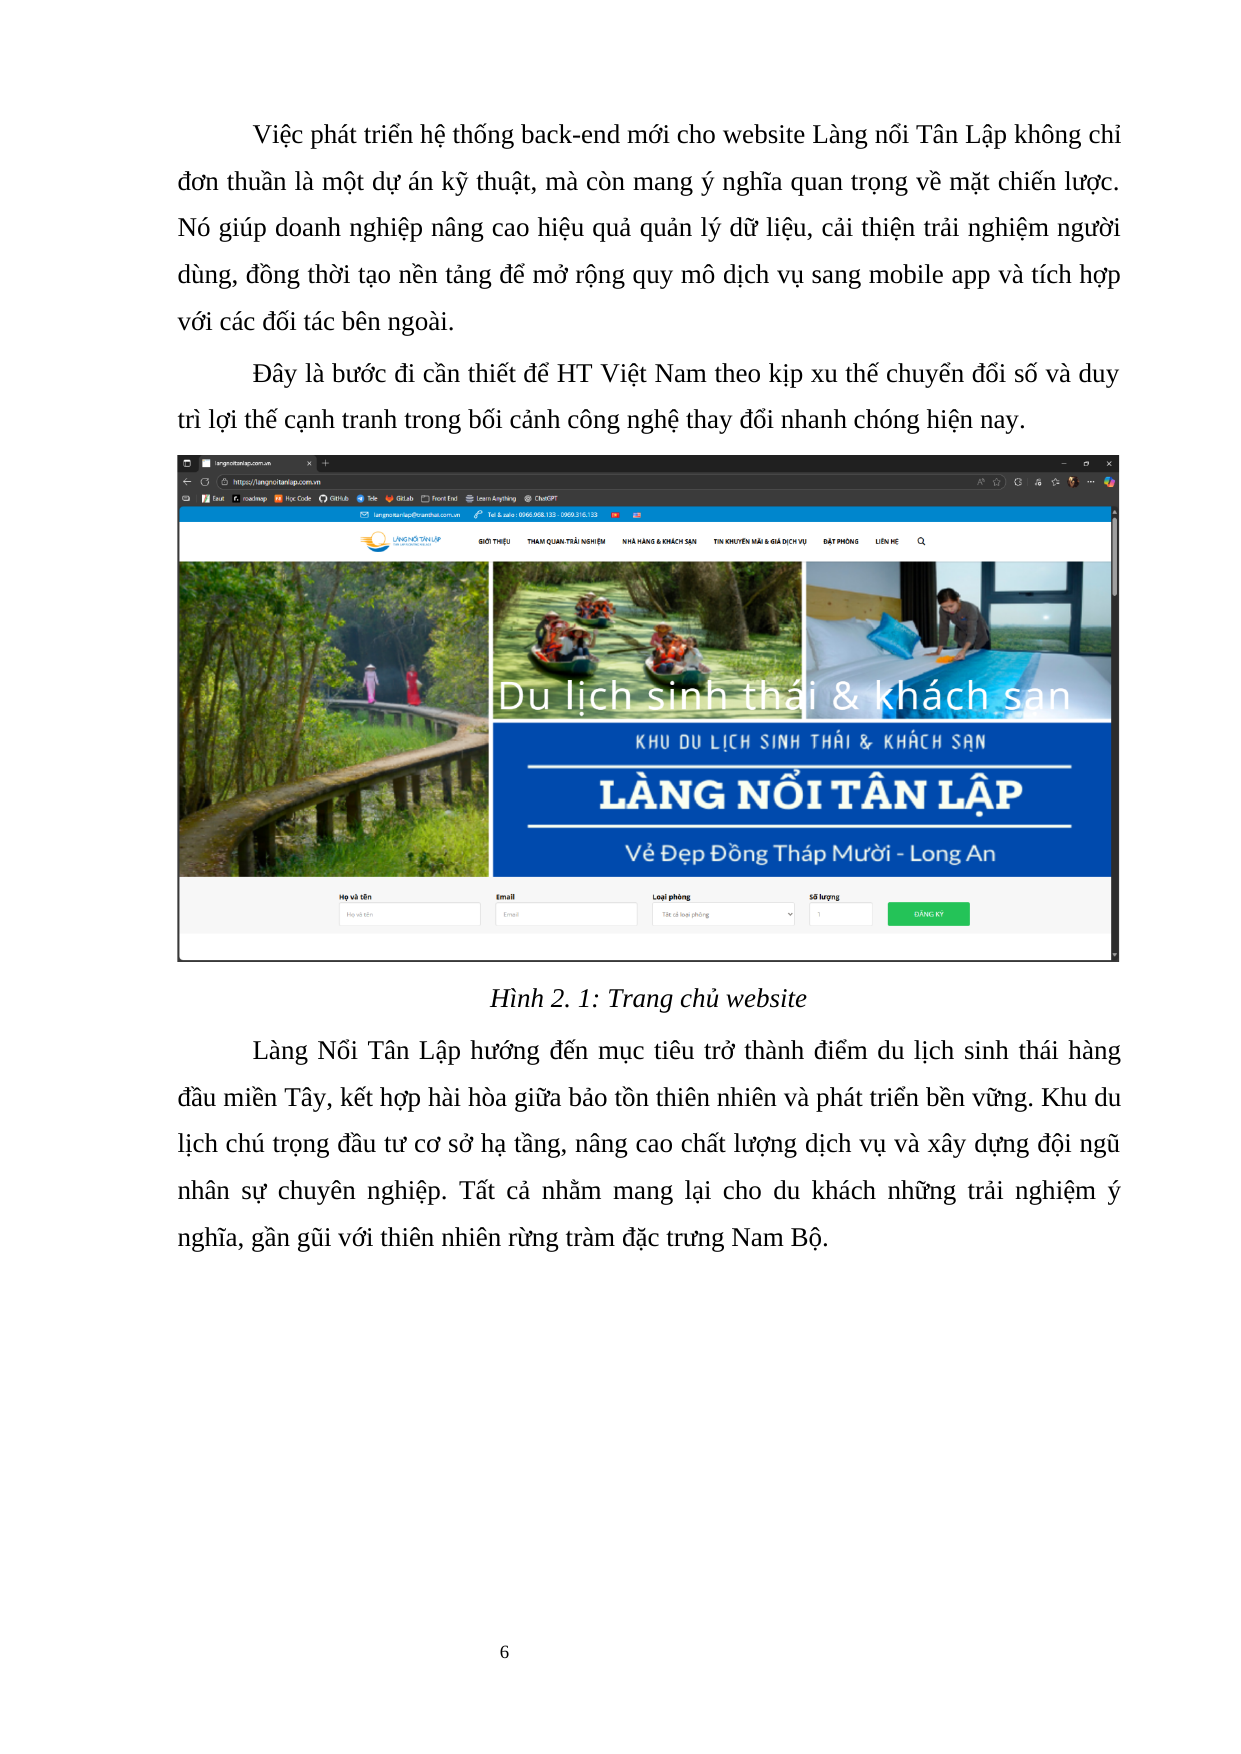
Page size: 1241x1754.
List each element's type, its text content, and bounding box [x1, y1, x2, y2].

text Việc phát triển hệ thống back-end mới cho website Làng nổi Tân Lập không chỉ đơn thuần là một dự án kỹ thuật, mà còn mang ý nghĩa quan trọng về mặt chiến lược. Nó giúp doanh nghiệp nâng cao hiệu quả quản lý dữ liệu, cải thiện trải nghiệm người dùng, đồng thời tạo nền tảng để mở rộng quy mô dịch vụ sang mobile app và tích hợp với các đối tác bên ngoài. [177, 118, 1122, 336]
picture [177, 455, 1120, 962]
text Hình 2. 1: Trang chủ website [177, 982, 1122, 1013]
text Làng Nổi Tân Lập hướng đến mục tiêu trở thành điểm du lịch sinh thái hàng đầu miền Tây, kết hợp hài hòa giữa bảo tồn thiên nhiên và phát triển bền vững. Khu du lịch chú trọng đầu tư cơ sở hạ tầng, nâng cao chất lượng dịch vụ và xây dựng đội ngũ nhân sự chuyên nghiệp. Tất cả nhằm mang lại cho du khách những trải nghiệm ý nghĩa, gần gũi với thiên nhiên rừng tràm đặc trưng Nam Bộ. [177, 1034, 1122, 1252]
text Đây là bước đi cần thiết để HT Việt Nam theo kịp xu thế chuyển đổi số và duy trì lợi thế cạnh tranh trong bối cảnh công nghệ thay đổi nhanh chóng hiện nay. [177, 357, 1122, 434]
